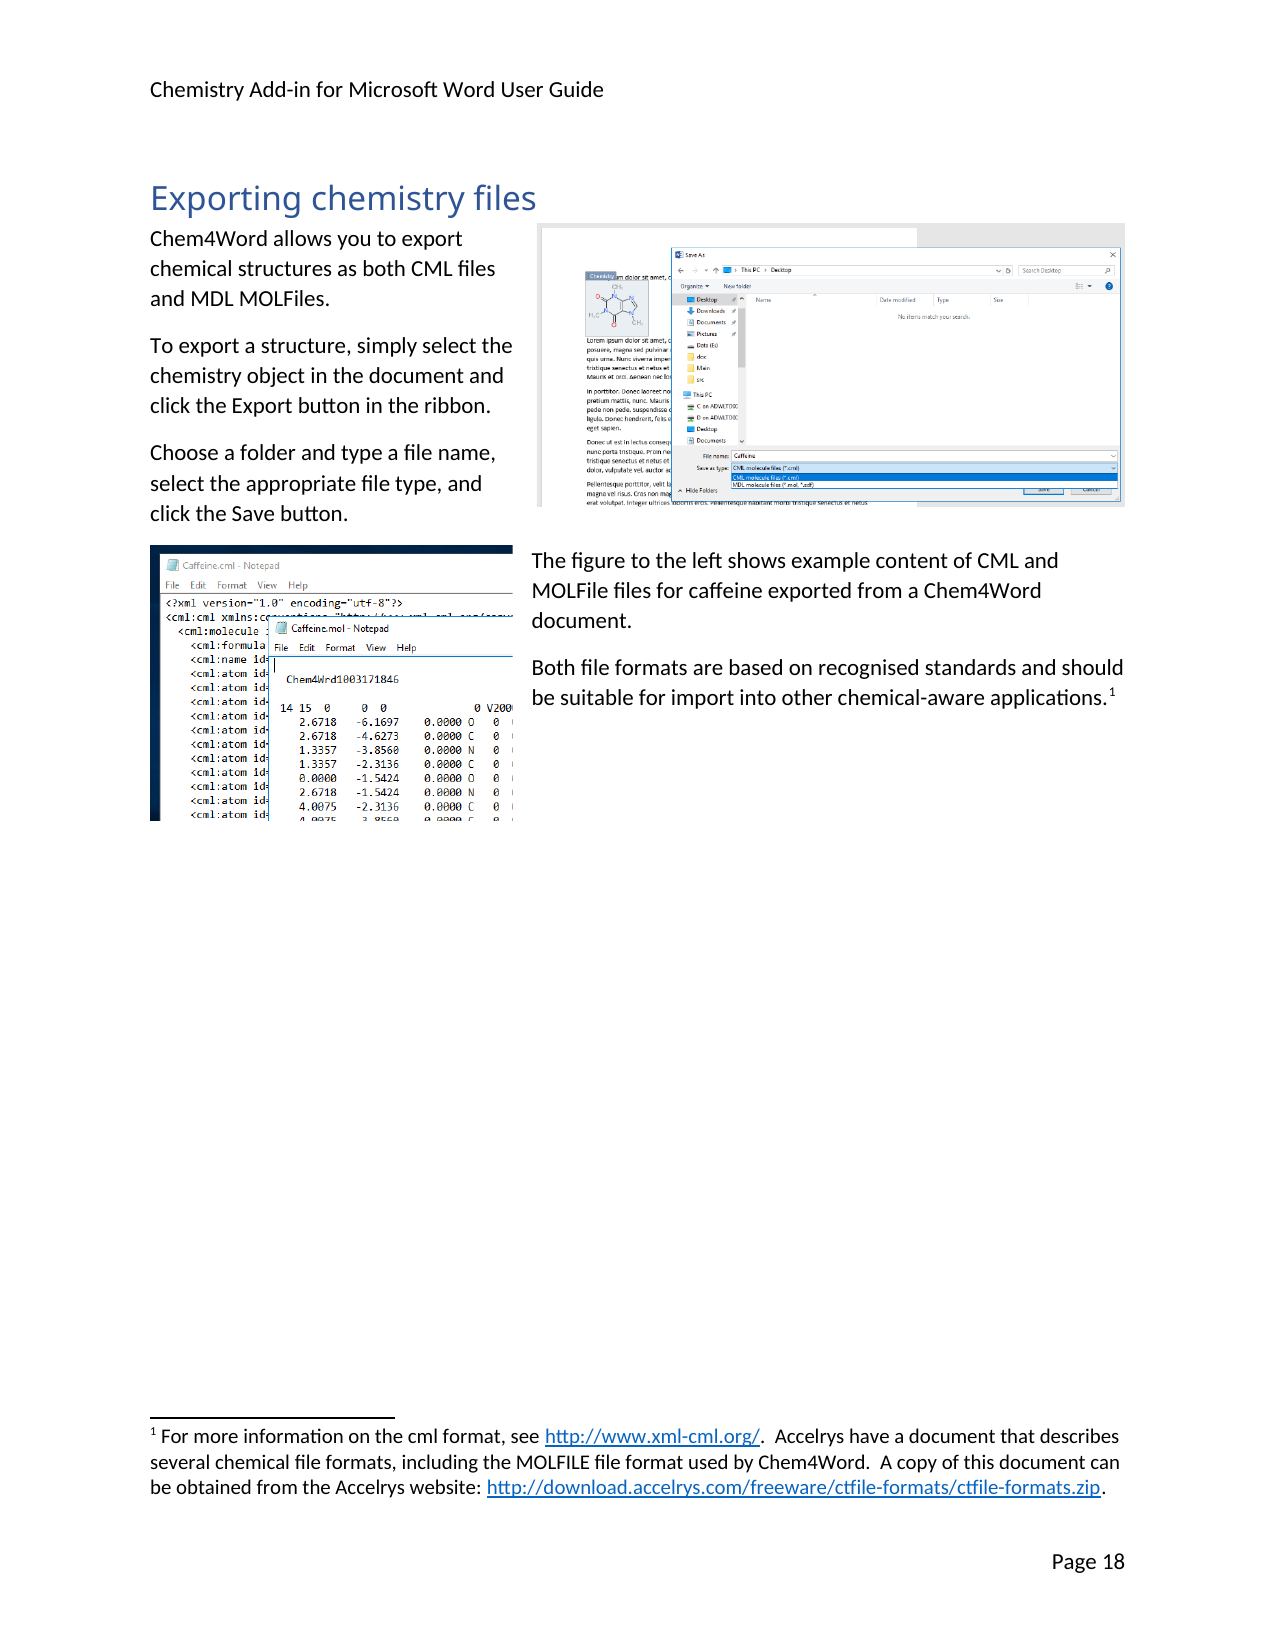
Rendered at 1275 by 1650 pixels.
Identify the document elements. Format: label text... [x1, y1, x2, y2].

text The figure to the left shows example content of CML and MOLFile files for caffeine exported from a Chem4Word document. [513, 546, 1125, 634]
picture [150, 545, 513, 821]
text To export a structure, simply select the chemistry object in the document and click the Export button in the ribbon. [150, 331, 536, 420]
picture [536, 223, 1125, 507]
text Chem4Word allows you to export chemical structures as both CML files and MDL MOLFiles. [150, 224, 536, 312]
text Both file formats are based on recognised standards and should be suitable for import into other chemical-aware applications. [513, 653, 1125, 711]
subtitle Exporting chemistry files [150, 175, 1125, 220]
text Choose a folder and type a file name, select the appropriate file type, and click the Save button. [150, 438, 1125, 527]
